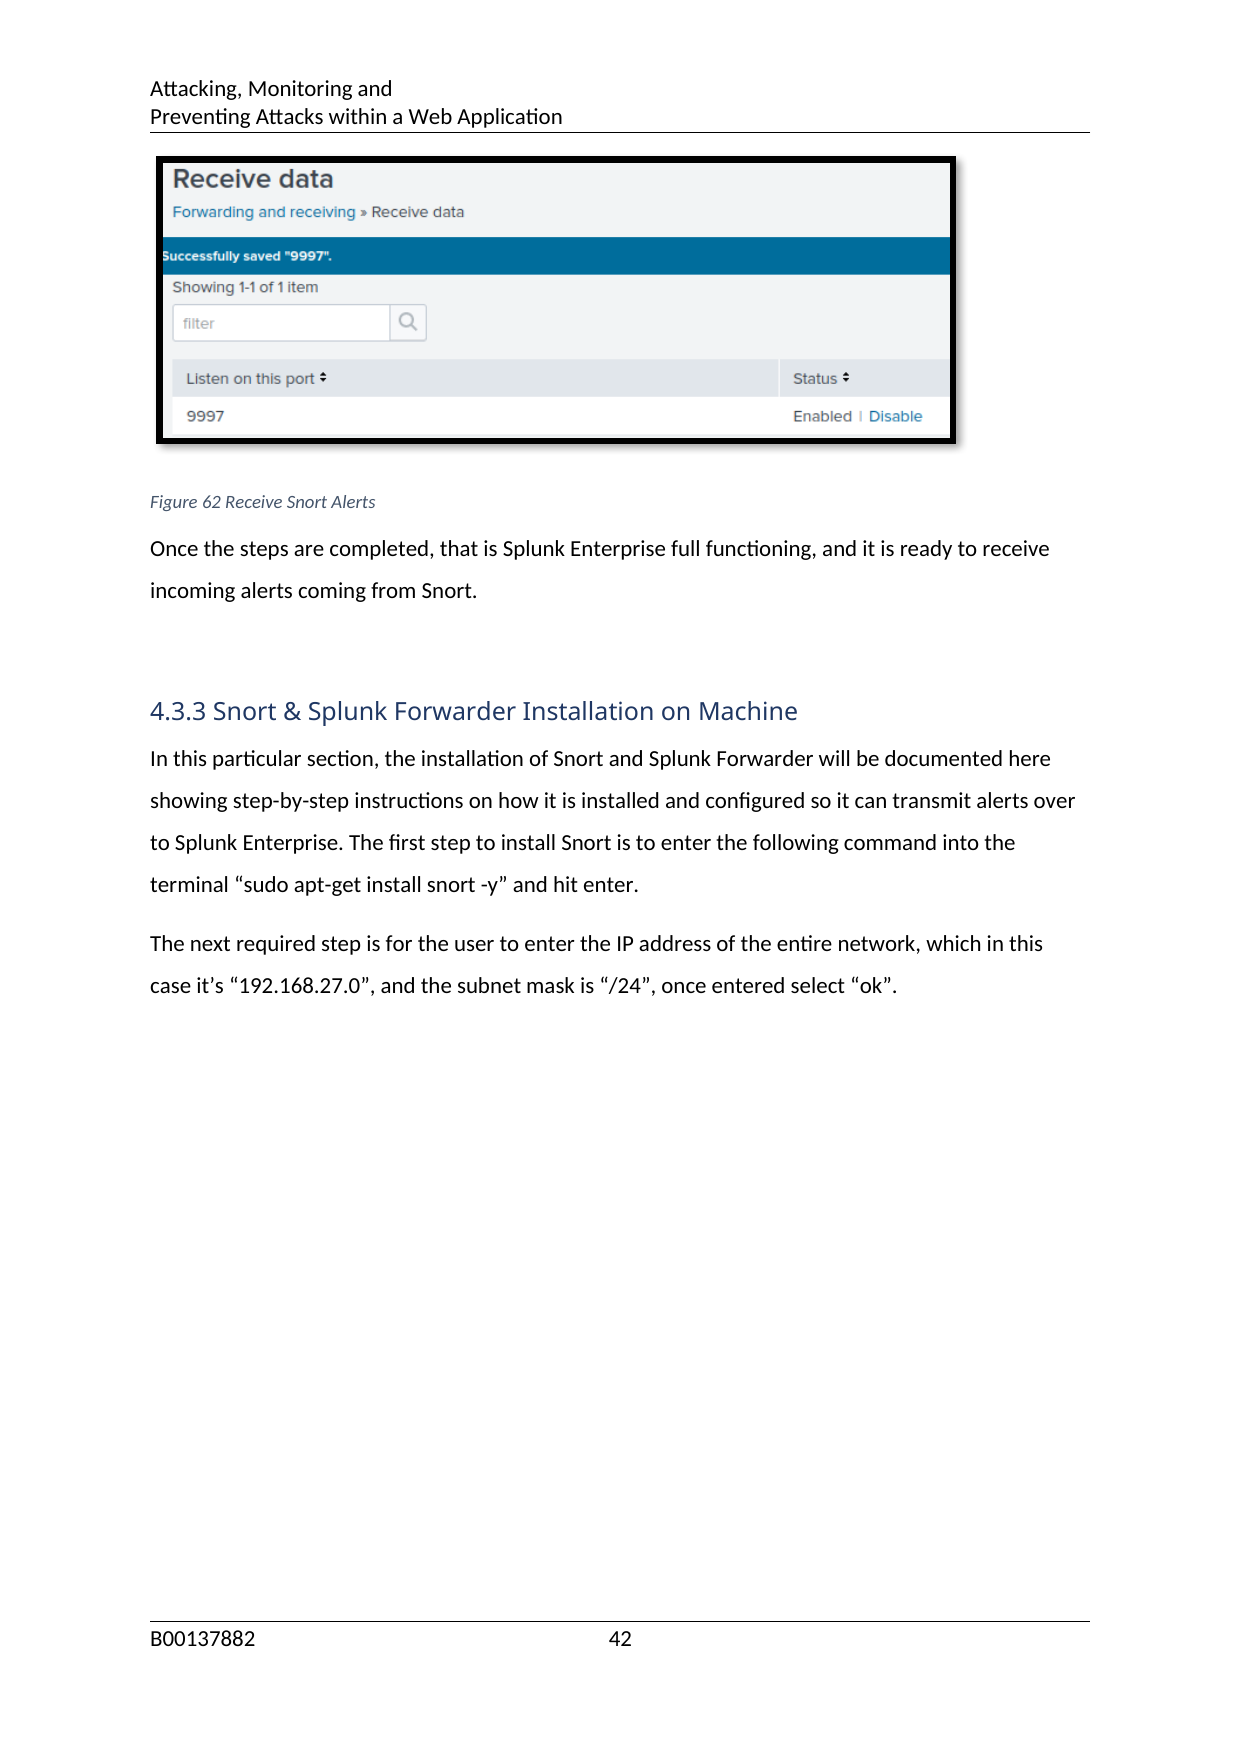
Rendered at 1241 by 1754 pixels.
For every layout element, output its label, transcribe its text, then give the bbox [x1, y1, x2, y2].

picture [186, 252, 239, 262]
picture [163, 275, 950, 438]
subtitle 4.3.3 Snort & Splunk Forwarder Installation on Machine [150, 693, 1090, 727]
text Once the steps are completed, that is Splunk Enterprise full functioning, and it is ready to receive incoming alerts coming from Snort. [150, 534, 1090, 604]
picture [163, 163, 950, 237]
picture [163, 252, 184, 260]
text The next required step is for the user to enter the IP address of the entire network, which in this case it’s “192.168.27.0”, and the subnet mask is “/24”, once entered select “ok”. [150, 929, 1090, 999]
text In this particular section, the installation of Snort and Splunk Forwarder will be documented here showing step-by-step instructions on how it is installed and configured so it can transmit alerts over to Splunk Enterprise. The first step to install Snort is to enter the following command into the terminal “sudo apt-get install snort -y” and hit enter. [150, 744, 1090, 898]
picture [245, 252, 280, 260]
picture [286, 252, 329, 260]
text Figure 62 Receive Snort Alerts [150, 490, 1090, 513]
